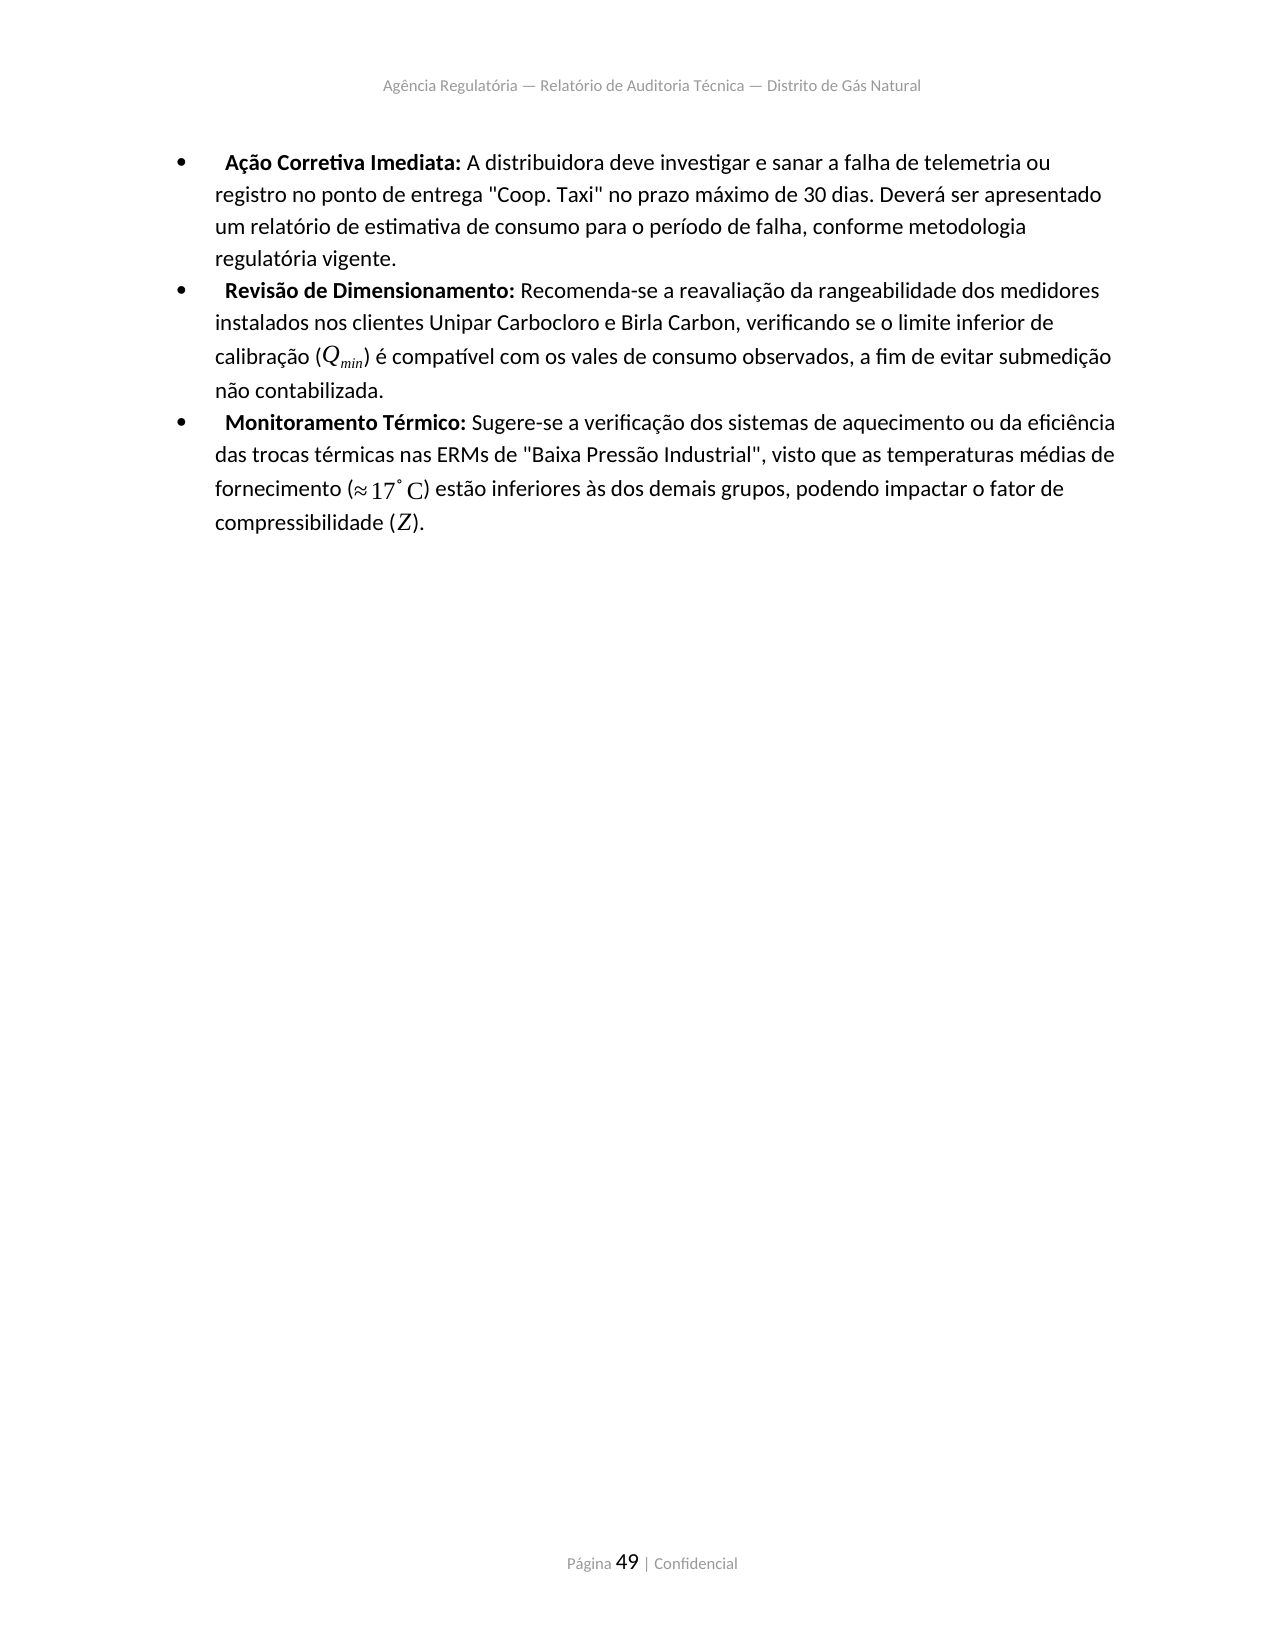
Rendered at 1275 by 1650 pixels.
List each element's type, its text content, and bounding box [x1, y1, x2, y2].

list Revisão de Dimensionamento: Recomenda-se a reavaliação da rangeabilidade dos medidores instalados nos clientes Unipar Carbocloro e Birla Carbon, verificando se o limite inferior de calibração () é compatível com os vales de consumo observados, a fim de evitar submedição não contabilizada. [177, 276, 1127, 404]
list Ação Corretiva Imediata: A distribuidora deve investigar e sanar a falha de telemetria ou registro no ponto de entrega "Coop. Taxi" no prazo máximo de 30 dias. Deverá ser apresentado um relatório de estimativa de consumo para o período de falha, conforme metodologia regulatória vigente. [177, 148, 1127, 272]
list Monitoramento Térmico: Sugere-se a verificação dos sistemas de aquecimento ou da eficiência das trocas térmicas nas ERMs de "Baixa Pressão Industrial", visto que as temperaturas médias de fornecimento () estão inferiores às dos demais grupos, podendo impactar o fator de compressibilidade (). [177, 408, 1127, 536]
